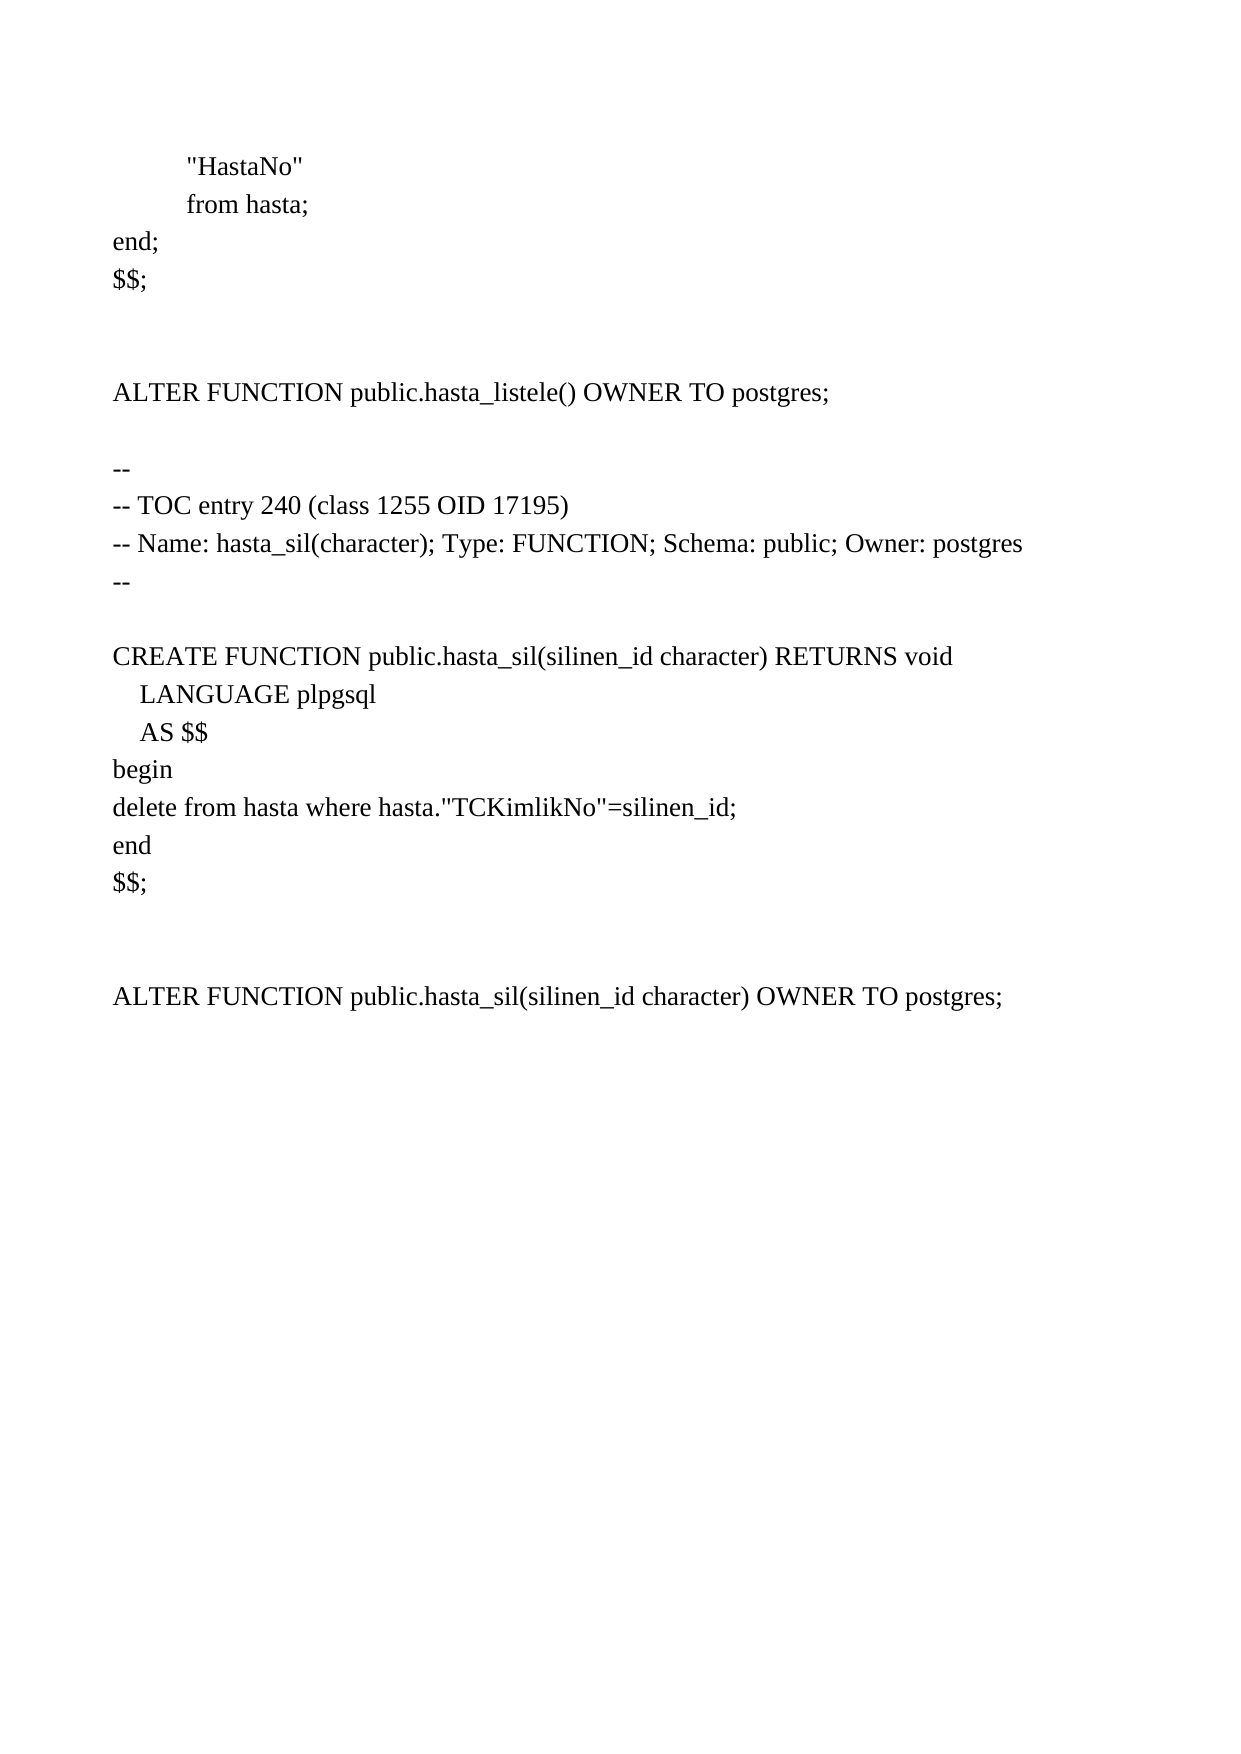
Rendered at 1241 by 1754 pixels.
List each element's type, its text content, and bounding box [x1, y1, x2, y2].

text -- [112, 565, 1128, 596]
text ALTER FUNCTION public.hasta_sil(silinen_id character) OWNER TO postgres; [112, 979, 1128, 1011]
text -- Name: hasta_sil(character); Type: FUNCTION; Schema: public; Owner: postgres [112, 527, 1128, 558]
text ALTER FUNCTION public.hasta_listele() OWNER TO postgres; [112, 376, 1128, 407]
text from hasta; [112, 188, 1128, 219]
text $$; [112, 866, 1128, 898]
text AS $$ [112, 716, 1128, 747]
text delete from hasta where hasta."TCKimlikNo"=silinen_id; [112, 791, 1128, 822]
text end; [112, 225, 1128, 257]
text $$; [112, 263, 1128, 294]
text begin [112, 753, 1128, 784]
text end [112, 829, 1128, 860]
text -- TOC entry 240 (class 1255 OID 17195) [112, 489, 1128, 521]
text -- [112, 452, 1128, 483]
text CREATE FUNCTION public.hasta_sil(silinen_id character) RETURNS void [112, 640, 1128, 671]
text "HastaNo" [112, 150, 1128, 181]
text LANGUAGE plpgsql [112, 678, 1128, 709]
